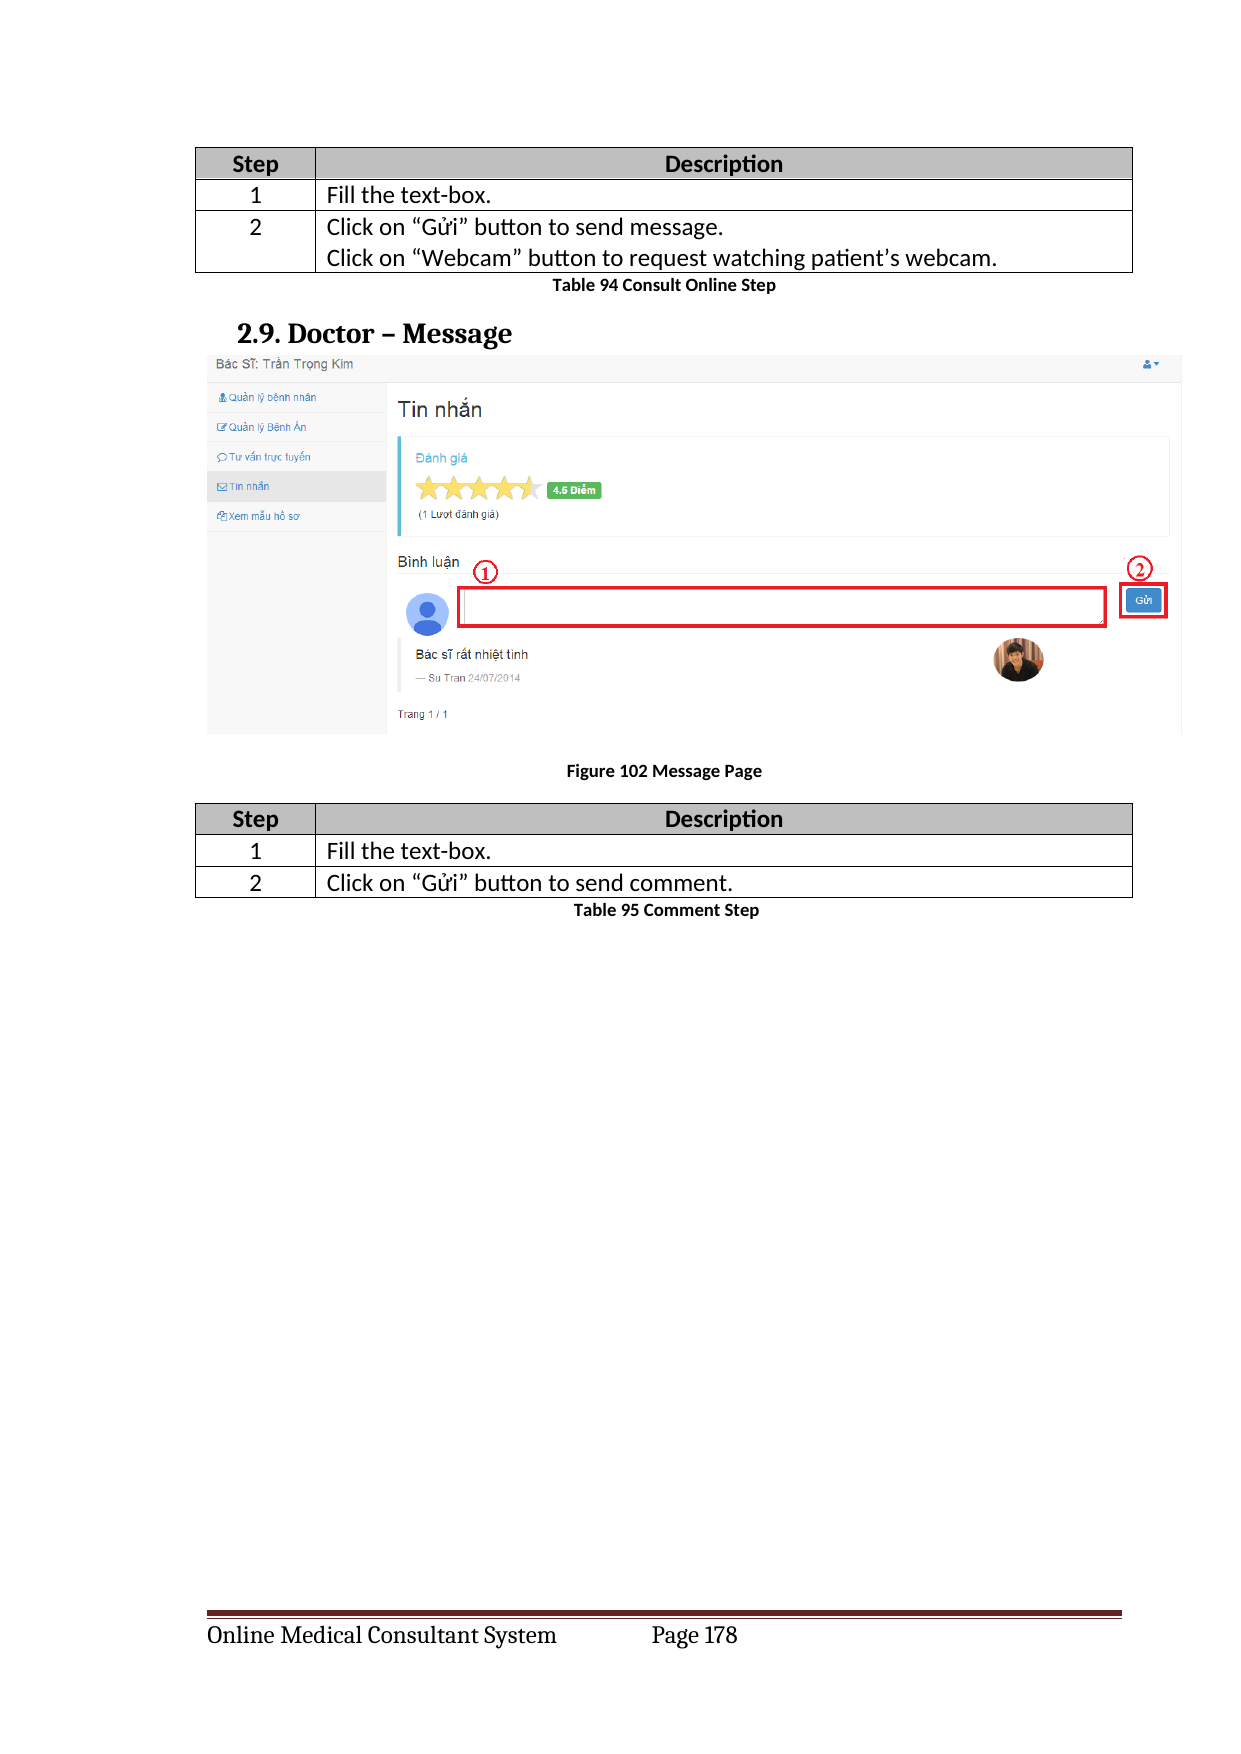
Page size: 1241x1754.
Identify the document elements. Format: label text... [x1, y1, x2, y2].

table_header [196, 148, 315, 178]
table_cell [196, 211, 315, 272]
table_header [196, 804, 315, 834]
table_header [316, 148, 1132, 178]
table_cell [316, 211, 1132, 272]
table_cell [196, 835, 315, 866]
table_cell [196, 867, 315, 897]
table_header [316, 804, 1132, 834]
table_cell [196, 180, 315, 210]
picture [207, 355, 1182, 734]
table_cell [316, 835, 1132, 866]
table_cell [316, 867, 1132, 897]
subtitle Doctor – Message [237, 317, 1122, 351]
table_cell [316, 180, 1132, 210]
